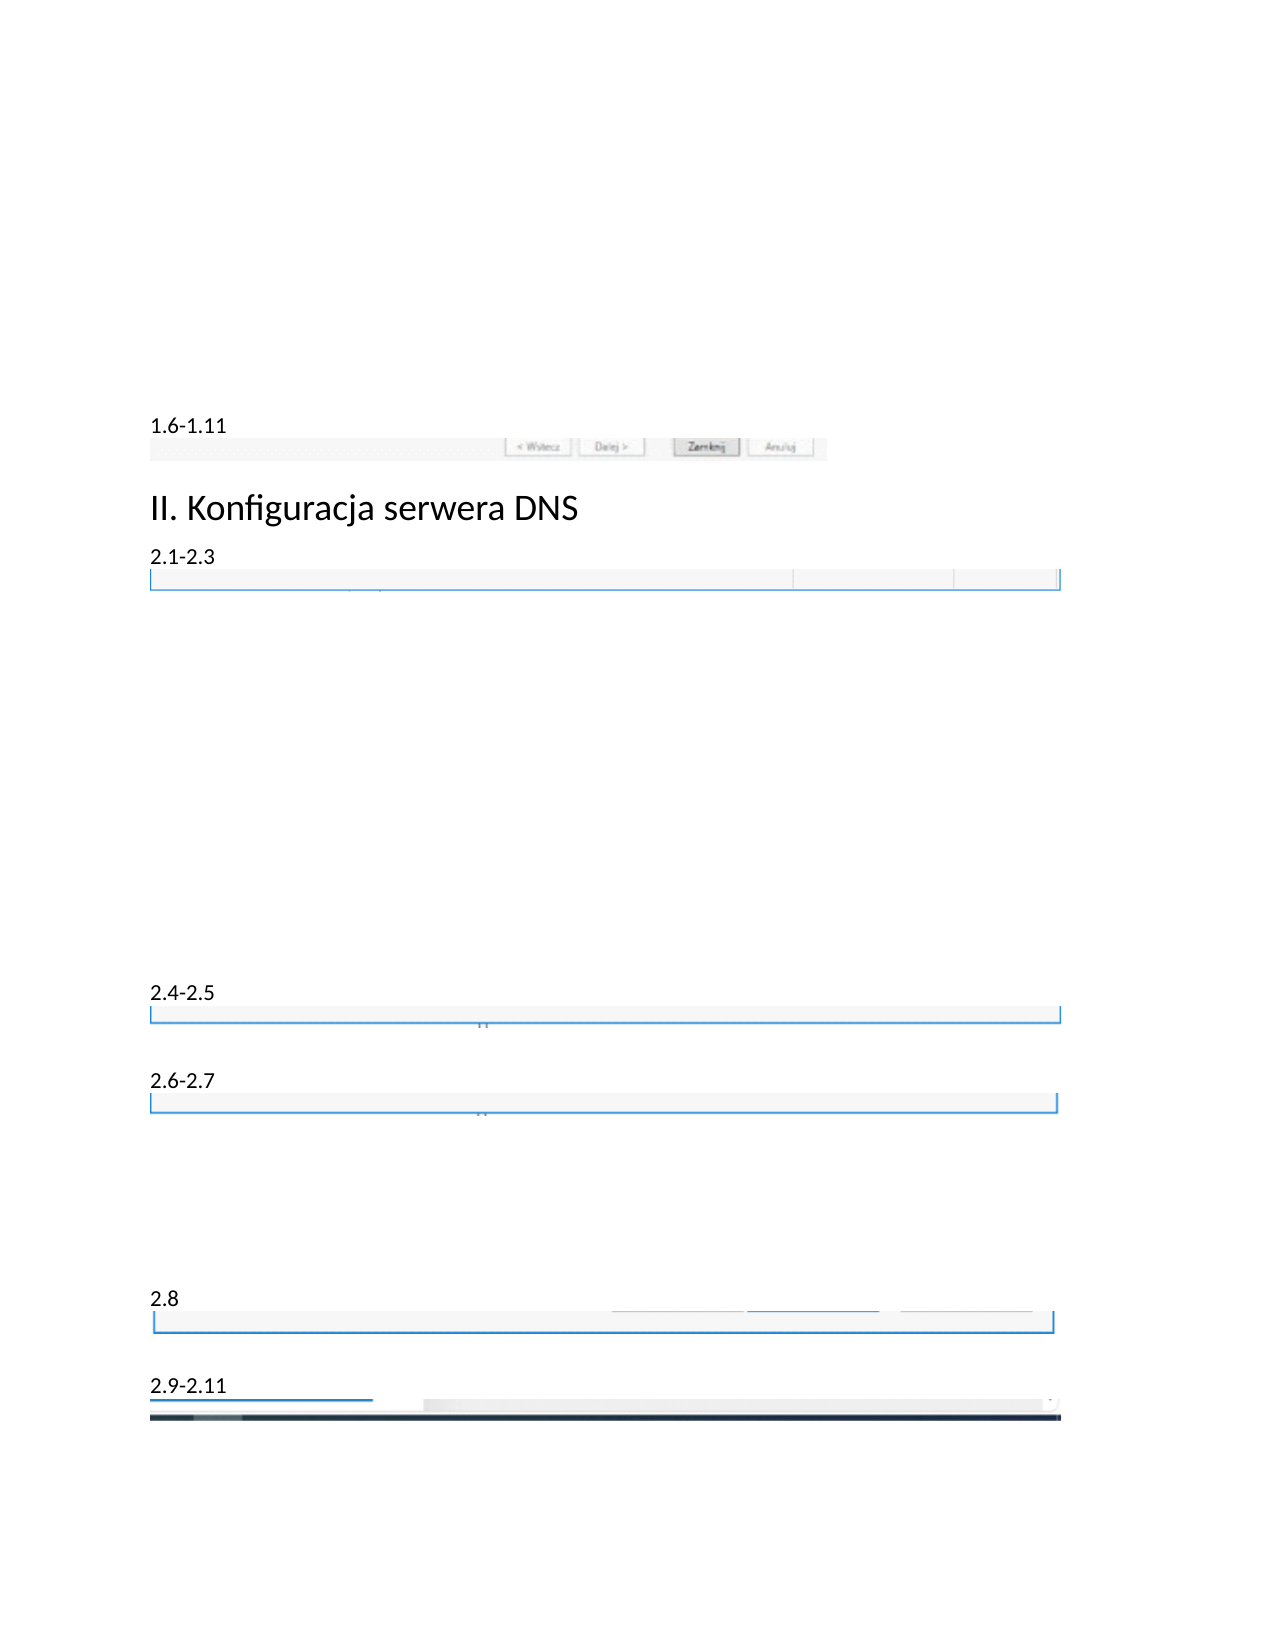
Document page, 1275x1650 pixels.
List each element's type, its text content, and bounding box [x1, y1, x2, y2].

text 2.9-2.11 [150, 1372, 1125, 1399]
text 2.8 [150, 1285, 1125, 1312]
text 2.4-2.5 [150, 979, 1125, 1006]
text II. Konfiguracja serwera DNS [150, 499, 1125, 526]
text 2.1-2.3 [150, 543, 1125, 570]
text 1.6-1.11 [150, 412, 1125, 439]
text 2.6-2.7 [150, 1067, 1125, 1093]
